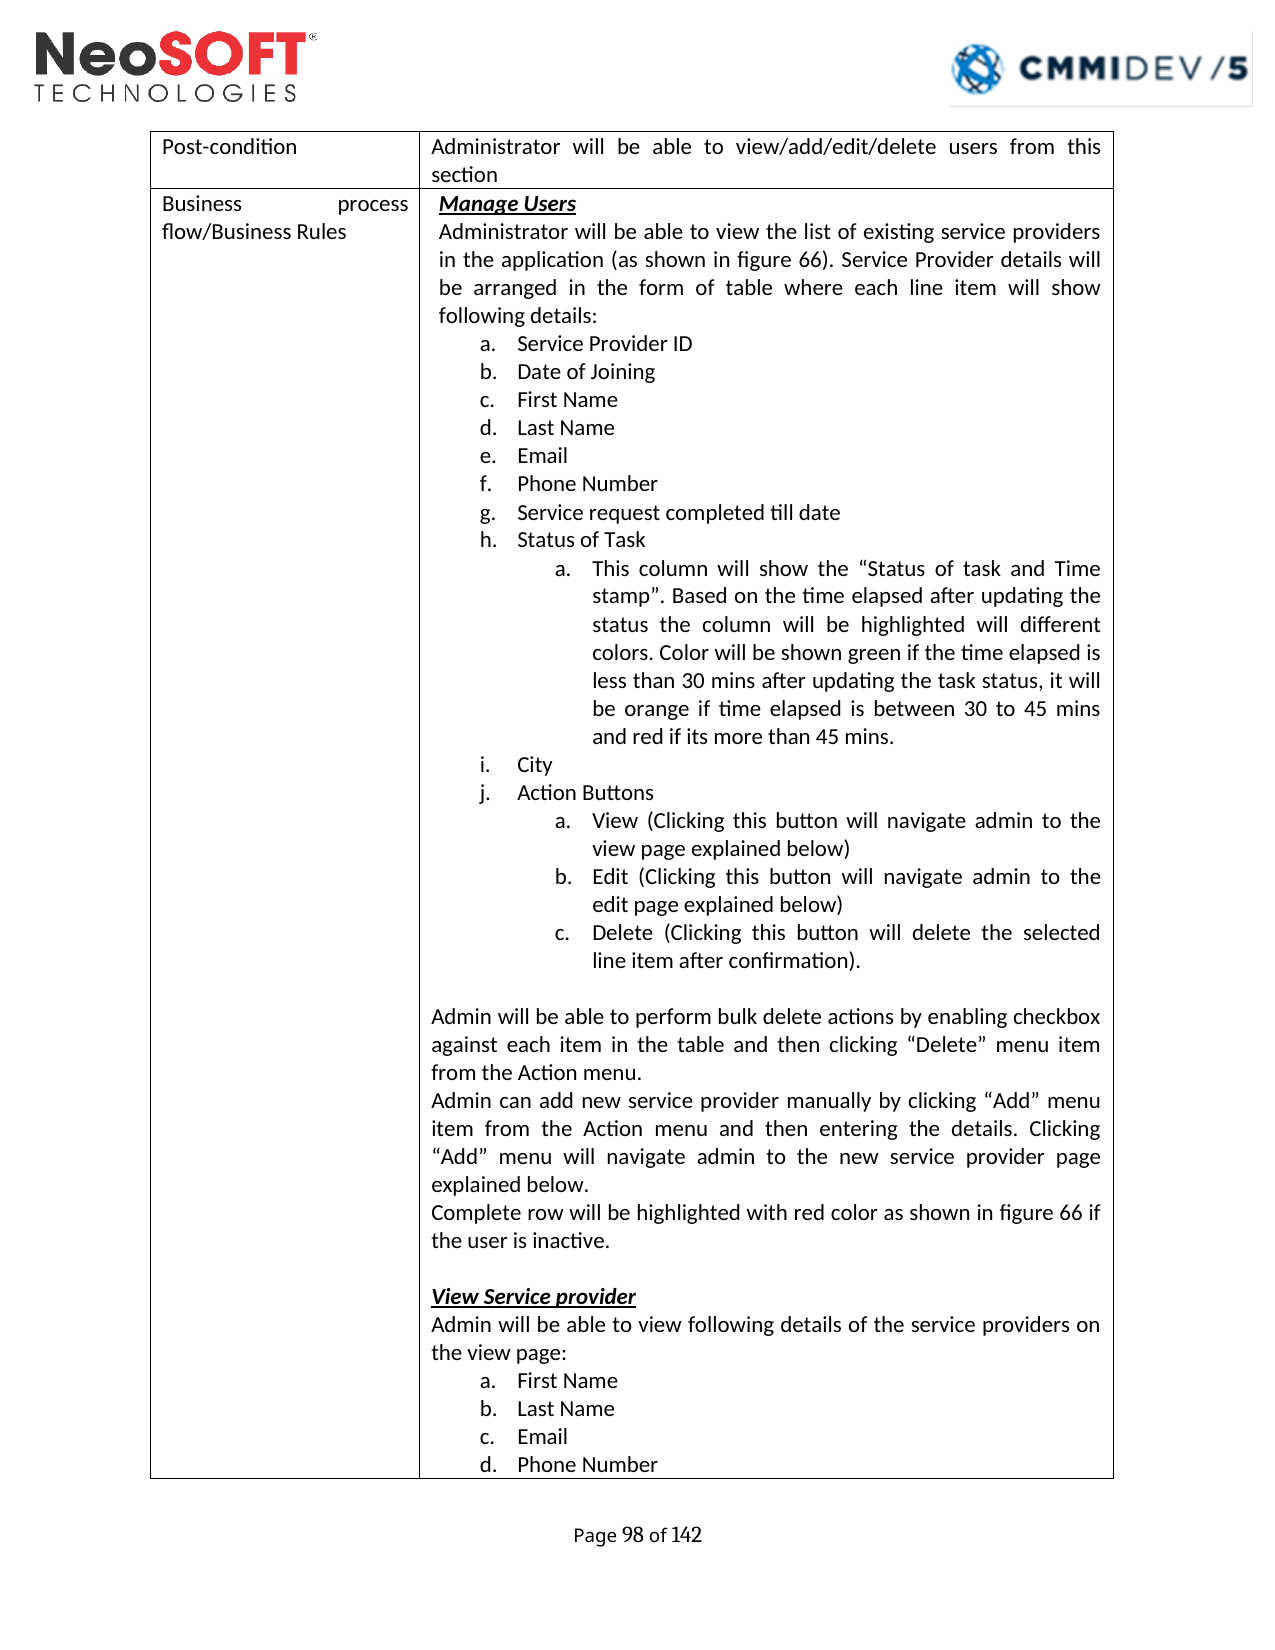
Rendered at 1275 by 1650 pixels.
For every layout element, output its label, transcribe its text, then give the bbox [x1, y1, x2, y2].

picture [34, 31, 318, 102]
table_cell Administrator will be able to view/add/edit/delete users from this section [420, 132, 1113, 188]
table_cell Post-condition [151, 132, 419, 188]
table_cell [420, 189, 1113, 1478]
picture [950, 31, 1254, 108]
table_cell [151, 189, 419, 1478]
